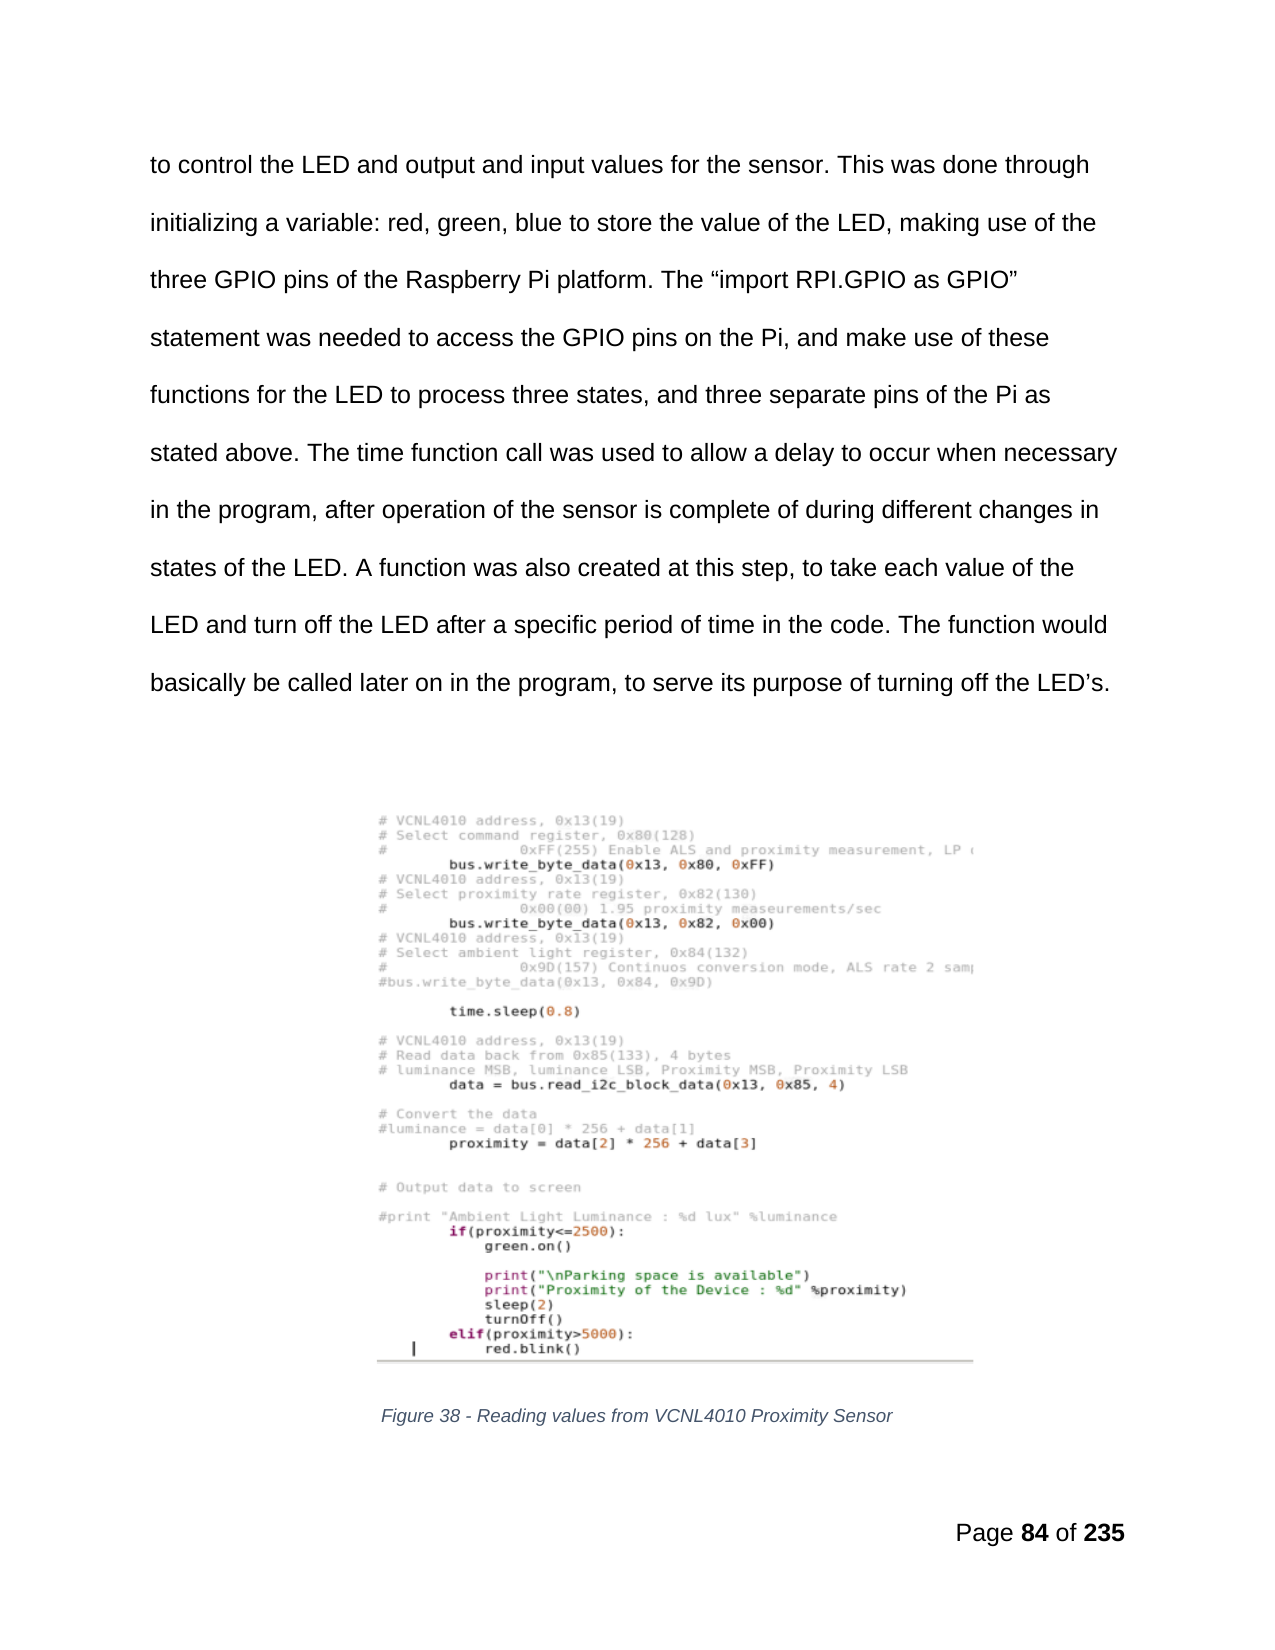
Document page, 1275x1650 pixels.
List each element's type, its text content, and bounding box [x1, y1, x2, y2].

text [150, 150, 1125, 696]
picture [376, 807, 974, 1364]
